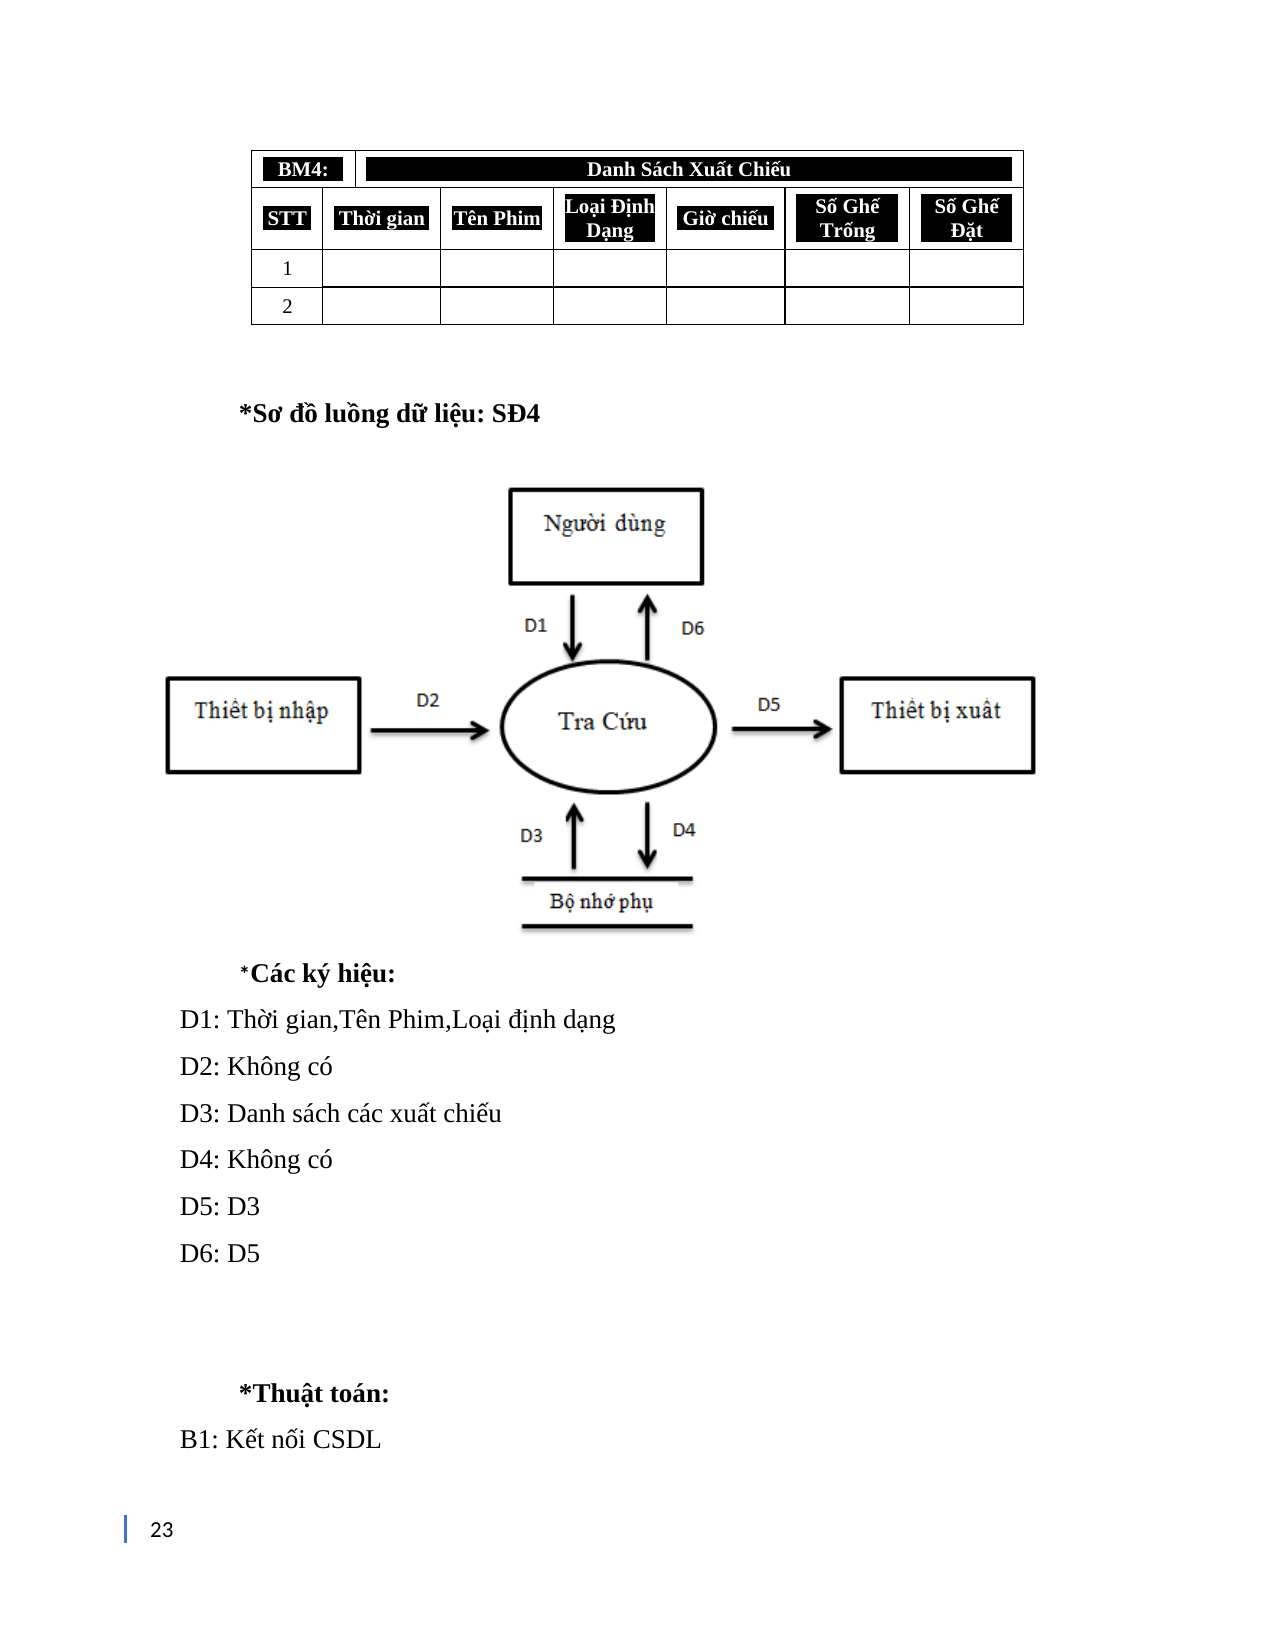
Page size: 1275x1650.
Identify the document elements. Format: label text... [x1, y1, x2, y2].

table_cell Loại Định Dạng [554, 188, 666, 249]
table_cell Tên Phim [441, 188, 553, 249]
text *Thuật toán: [239, 1377, 1125, 1408]
table_cell [554, 288, 666, 324]
table_cell Thời gian [323, 188, 440, 249]
text *Sơ đồ luồng dữ liệu: SĐ4 [239, 397, 1125, 428]
table_header Danh Sách Xuất Chiếu [356, 151, 1023, 187]
table_cell Số Ghế Trống [786, 188, 909, 249]
table_header BM4: [252, 151, 355, 187]
text B1: Kết nối CSDL [179, 1423, 1125, 1454]
table_cell [910, 250, 1023, 286]
text D1: Thời gian,Tên Phim,Loại định dạng [179, 1003, 1125, 1034]
table_cell STT [252, 188, 322, 249]
table_cell Giờ chiếu [667, 188, 784, 249]
picture [150, 485, 1050, 943]
text D6: D5 [179, 1237, 1125, 1268]
table_cell [910, 288, 1023, 324]
text D4: Không có [179, 1143, 1125, 1174]
table_cell [786, 250, 909, 286]
text D2: Không có [179, 1050, 1125, 1081]
table_cell [667, 250, 784, 286]
table_cell [554, 250, 666, 286]
table_cell [323, 250, 440, 286]
table_cell Số Ghế Đặt [910, 188, 1023, 249]
table_cell [441, 288, 553, 324]
table_cell [323, 288, 440, 324]
table_cell [786, 288, 909, 324]
text D5: D3 [179, 1190, 1125, 1221]
table_cell 1 [252, 250, 322, 286]
table_cell 2 [252, 288, 322, 324]
table_cell [441, 250, 553, 286]
text D3: Danh sách các xuất chiếu [179, 1097, 1125, 1128]
text *Các ký hiệu: [239, 957, 1125, 988]
table_cell [667, 288, 784, 324]
